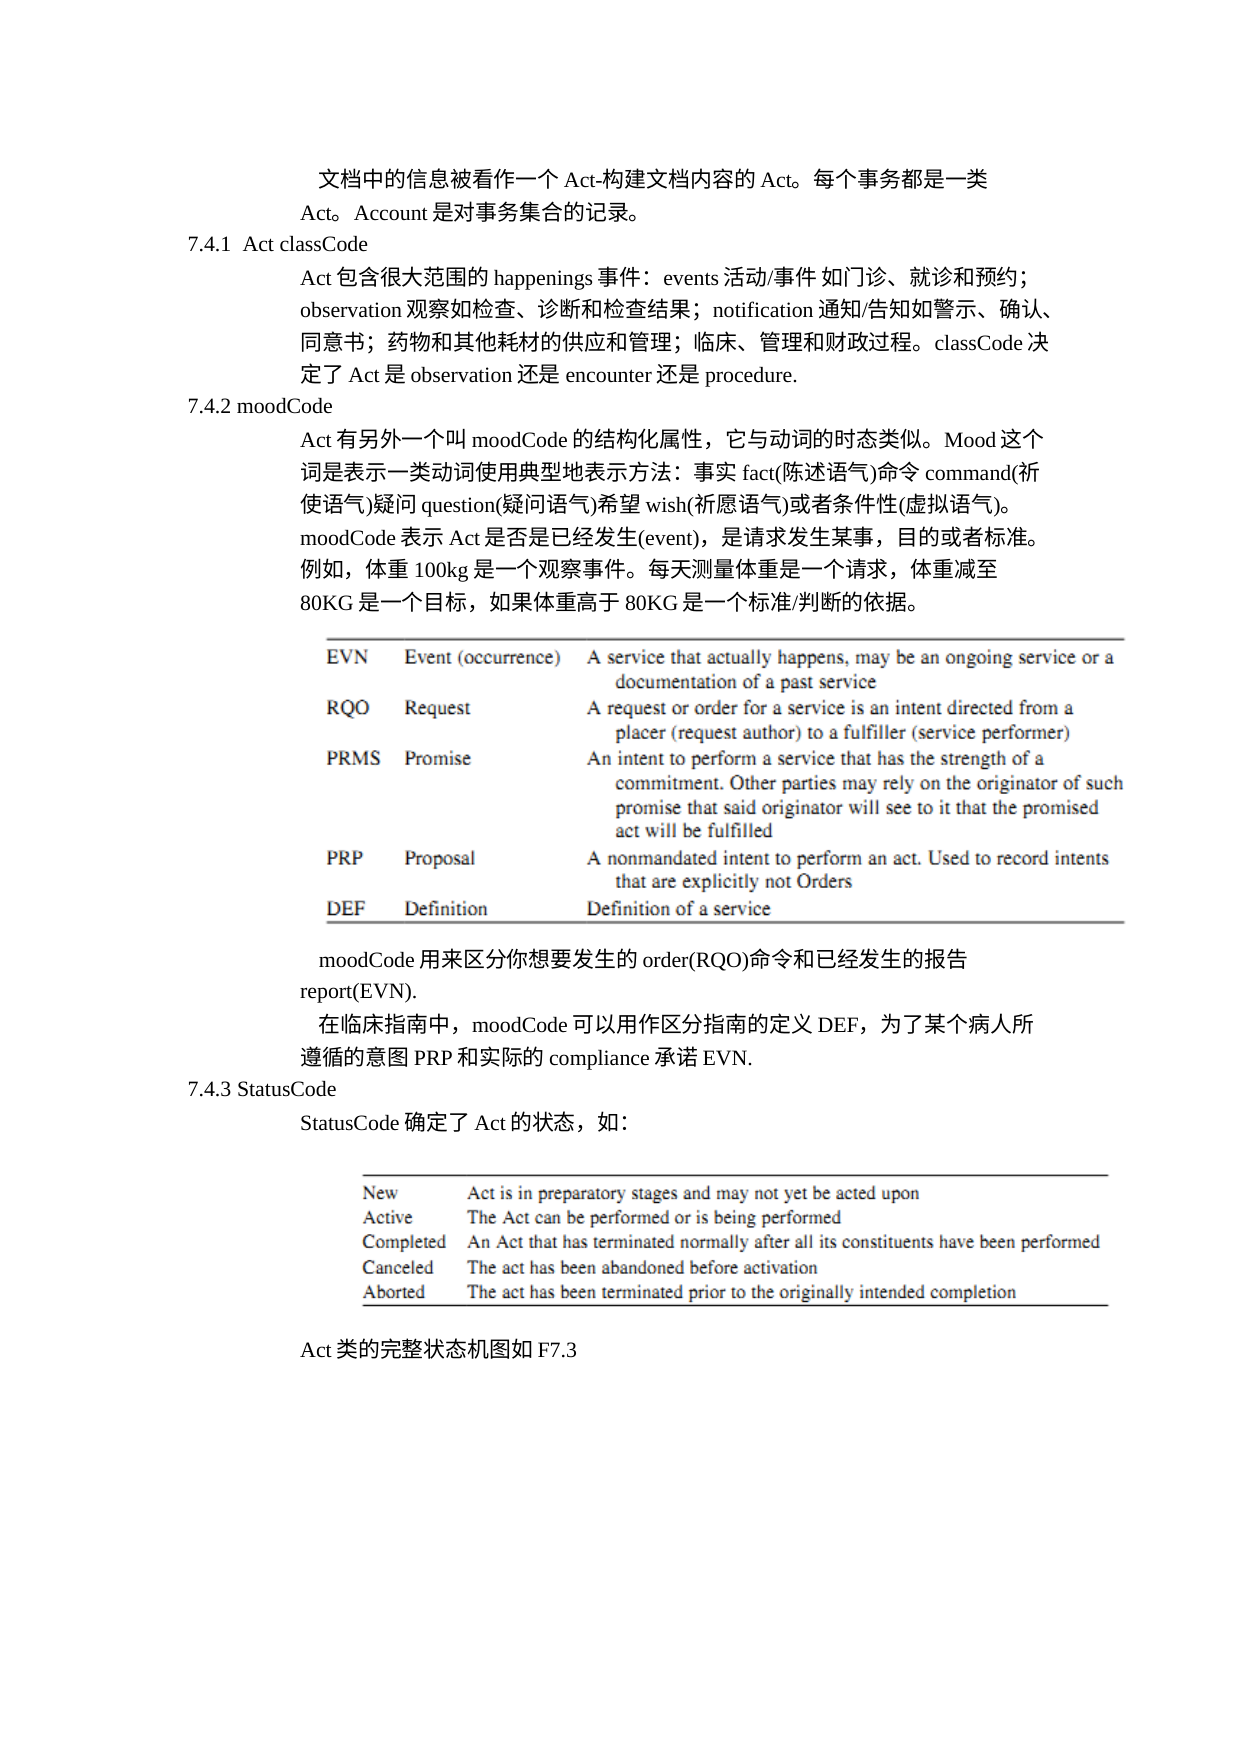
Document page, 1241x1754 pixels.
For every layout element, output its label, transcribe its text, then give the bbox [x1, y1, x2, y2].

text 7.4.2 moodCode [187, 389, 1053, 422]
text 7.4.1 Act classCode [187, 227, 1053, 259]
picture [300, 619, 1166, 940]
text Act有另外一个叫moodCode的结构化属性，它与动词的时态类似。Mood这个词是表示一类动词使用典型地表示方法：事实fact(陈述语气)命令command(祈使语气)疑问question(疑问语气)希望wish(祈愿语气)或者条件性(虚拟语气)。moodCode表示Act是否是已经发生(event)，是请求发生某事，目的或者标准。例如，体重100kg是一个观察事件。每天测量体重是一个请求，体重减至80KG是一个目标，如果体重高于80KG是一个标准/判断的依据。 [300, 422, 1053, 617]
text Act包含很大范围的happenings事件：events活动/事件 如门诊、就诊和预约；observation观察如检查、诊断和检查结果；notification通知/告知如警示、确认、同意书；药物和其他耗材的供应和管理；临床、管理和财政过程。classCode决定了Act是observation还是 encounter还是 procedure. [300, 259, 1053, 389]
text 文档中的信息被看作一个Act-构建文档内容的Act。每个事务都是一类Act。Account是对事务集合的记录。 [300, 162, 1053, 227]
text 在临床指南中，moodCode可以用作区分指南的定义DEF，为了某个病人所遵循的意图PRP和实际的compliance承诺EVN. [300, 1007, 1053, 1072]
text moodCode用来区分你想要发生的order(RQO)命令和已经发生的报告report(EVN). [300, 942, 1053, 1007]
picture [300, 1145, 1166, 1324]
text StatusCode确定了Act的状态，如： [300, 1104, 1053, 1137]
text 7.4.3 StatusCode [187, 1072, 1053, 1104]
text Act类的完整状态机图如F7.3 [300, 1332, 1053, 1364]
